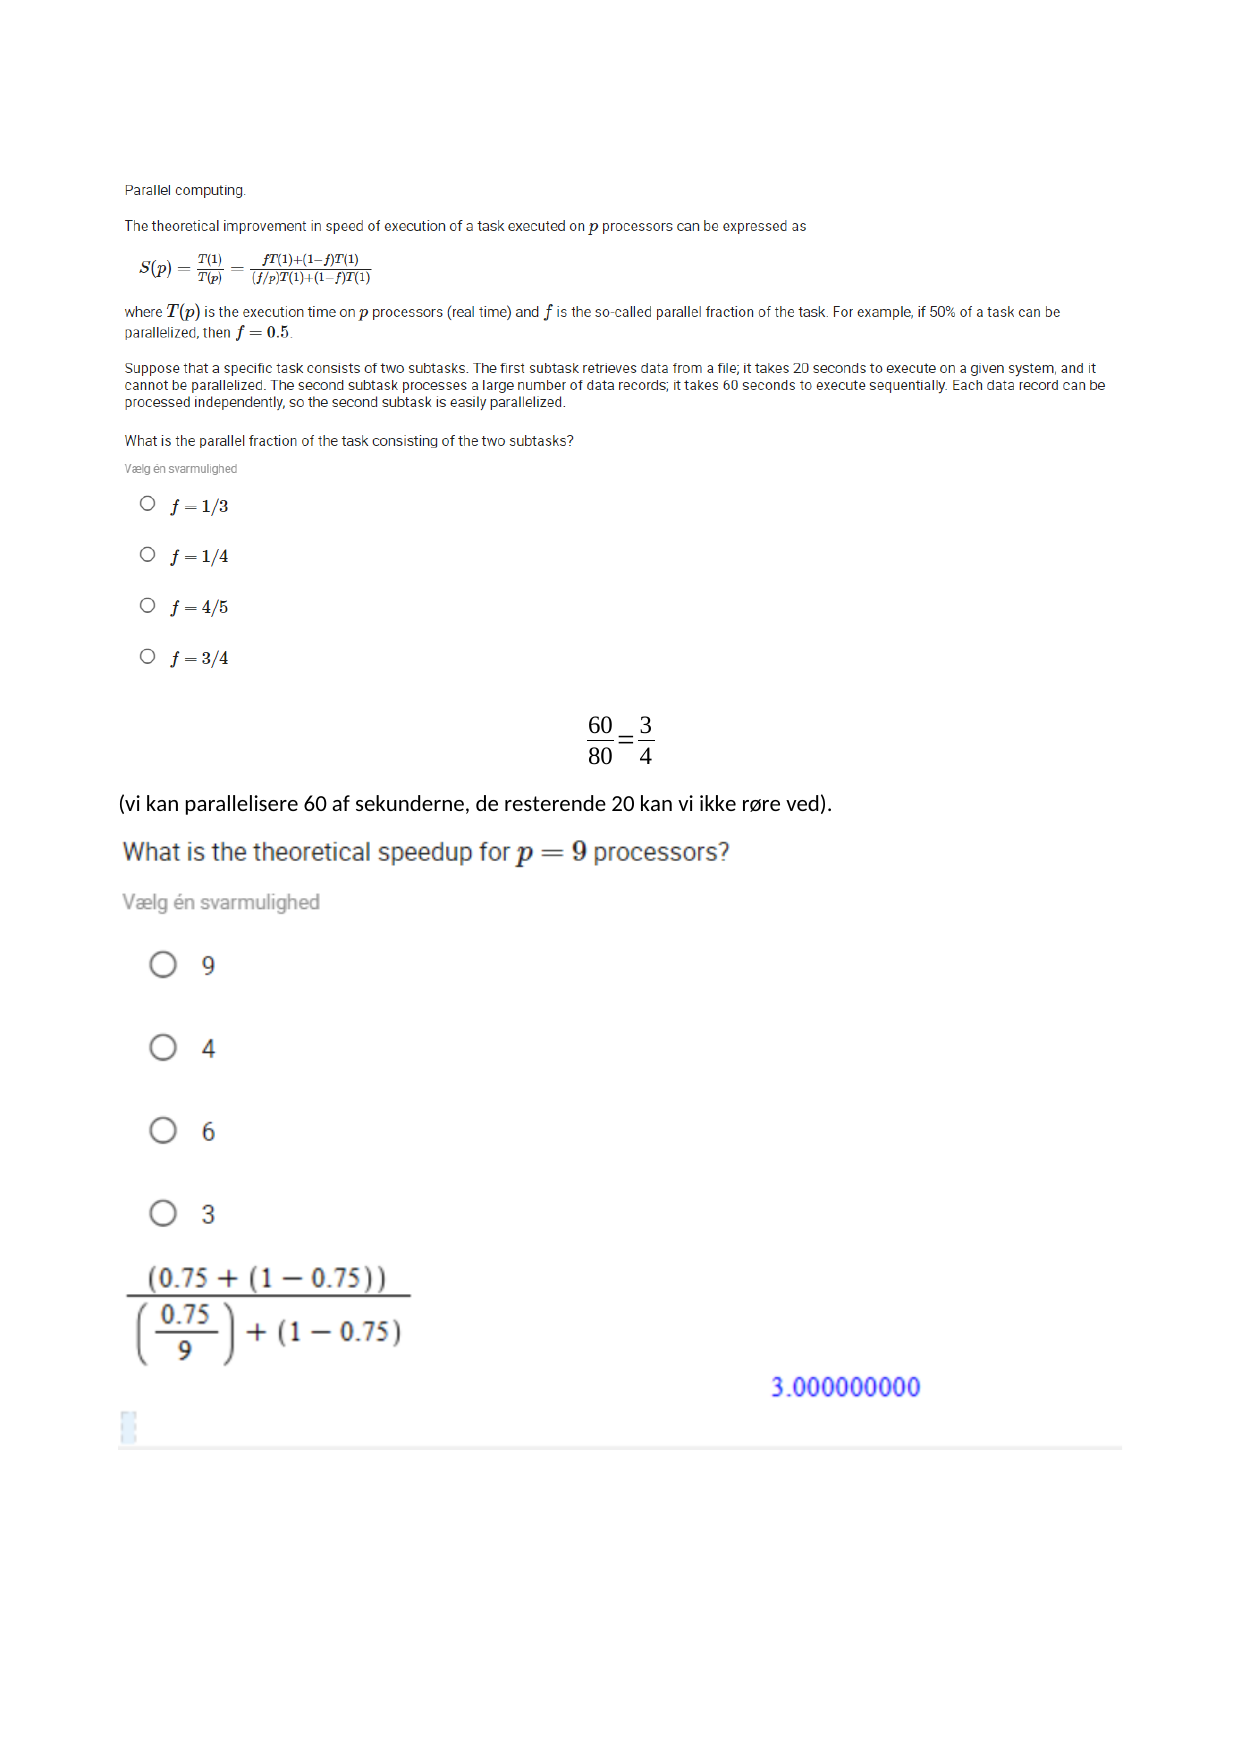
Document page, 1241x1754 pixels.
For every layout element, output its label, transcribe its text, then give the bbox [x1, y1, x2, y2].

text (vi kan parallelisere 60 af sekunderne, de resterende 20 kan vi ikke røre ved). [118, 789, 1122, 817]
picture [118, 177, 1123, 693]
picture [118, 1256, 1123, 1450]
picture [118, 836, 772, 1238]
